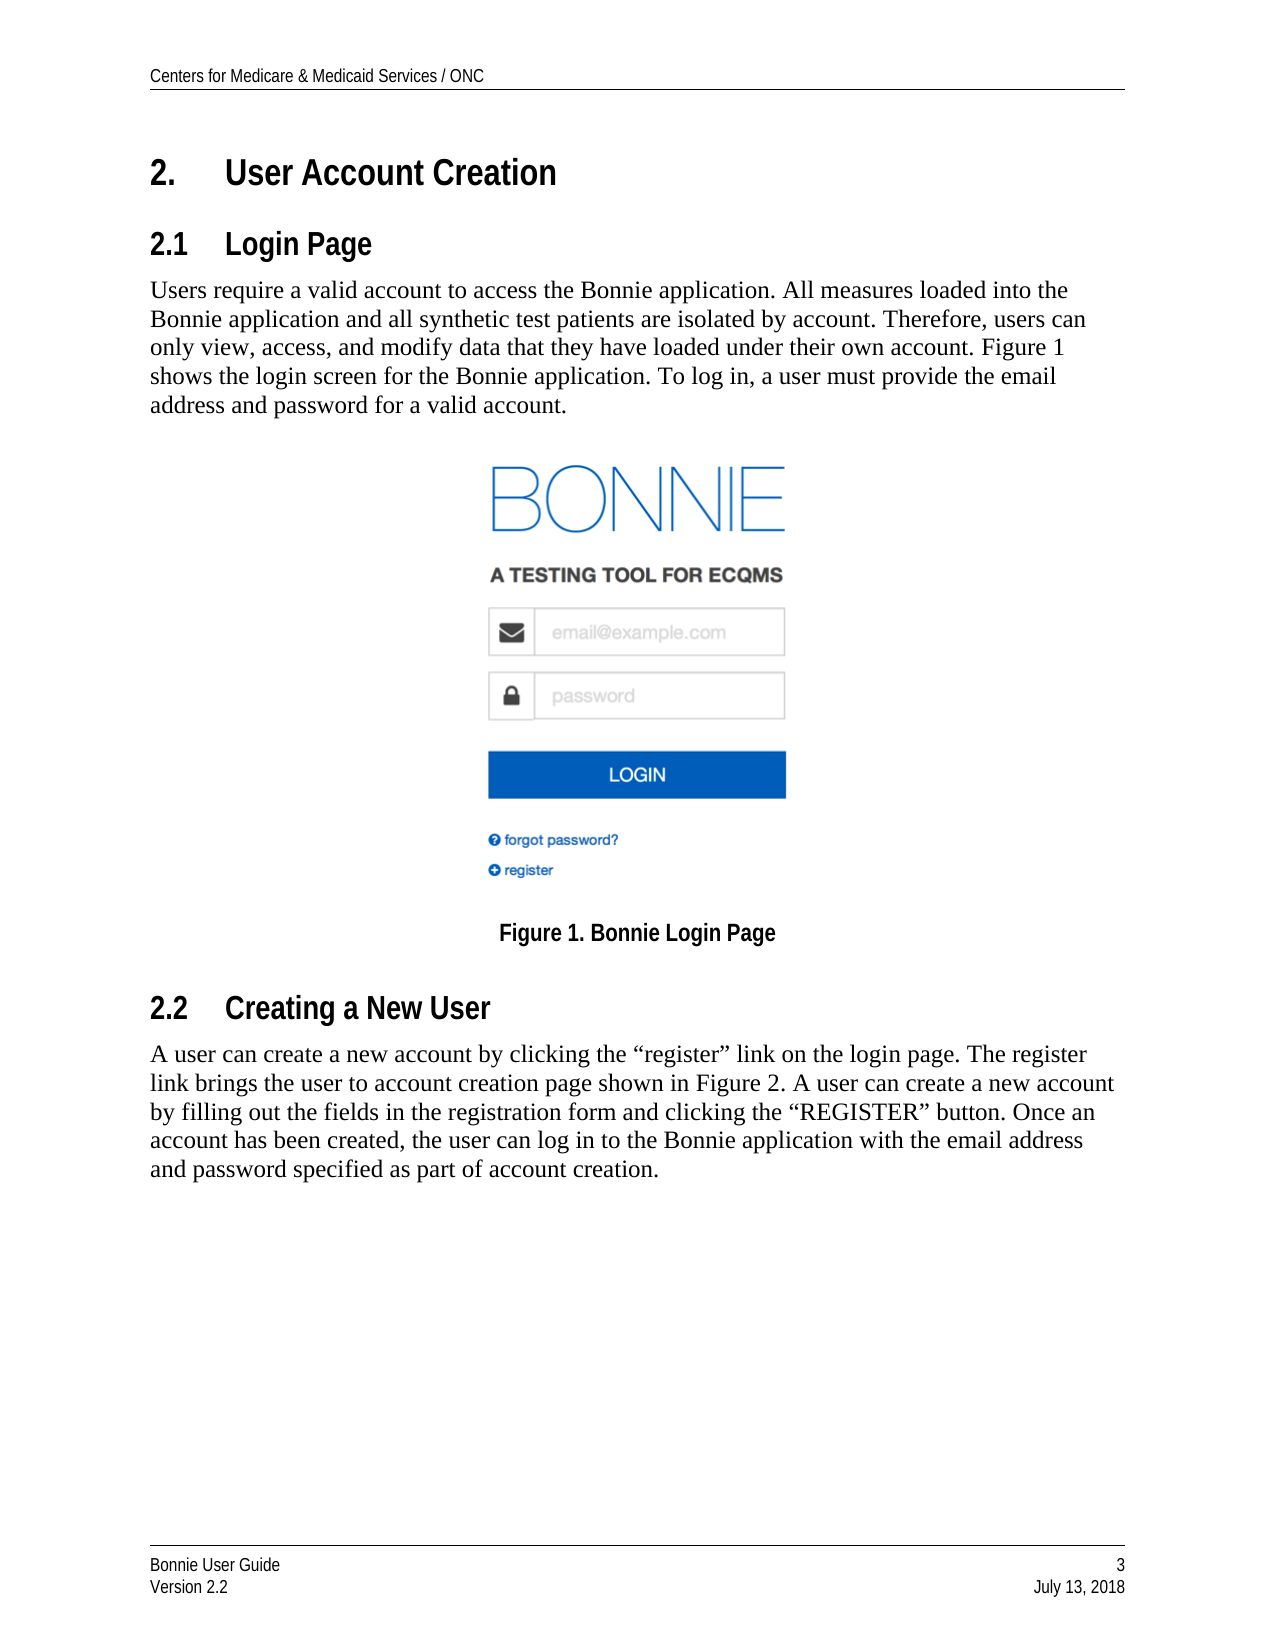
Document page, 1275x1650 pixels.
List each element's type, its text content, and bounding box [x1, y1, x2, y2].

subtitle Login Page [150, 224, 1125, 262]
picture [458, 443, 817, 906]
text Users require a valid account to access the Bonnie application. All measures loaded into the Bonnie application and all synthetic test patients are isolated by account. Therefore, users can only view, access, and modify data that they have loaded under their own account. shows the login screen for the Bonnie application. To log in, a user must provide the email address and password for a valid account. [150, 275, 1125, 419]
text A user can create a new account by clicking the “register” link on the login page. The register link brings the user to account creation page shown in . A user can create a new account by filling out the fields in the registration form and clicking the “REGISTER” button. Once an account has been created, the user can log in to the Bonnie application with the email address and password specified as part of account creation. [150, 1039, 1125, 1183]
subtitle User Account Creation [150, 150, 1125, 193]
subtitle Creating a New User [150, 988, 1125, 1027]
text Figure 1. Bonnie Login Page [150, 918, 1125, 947]
